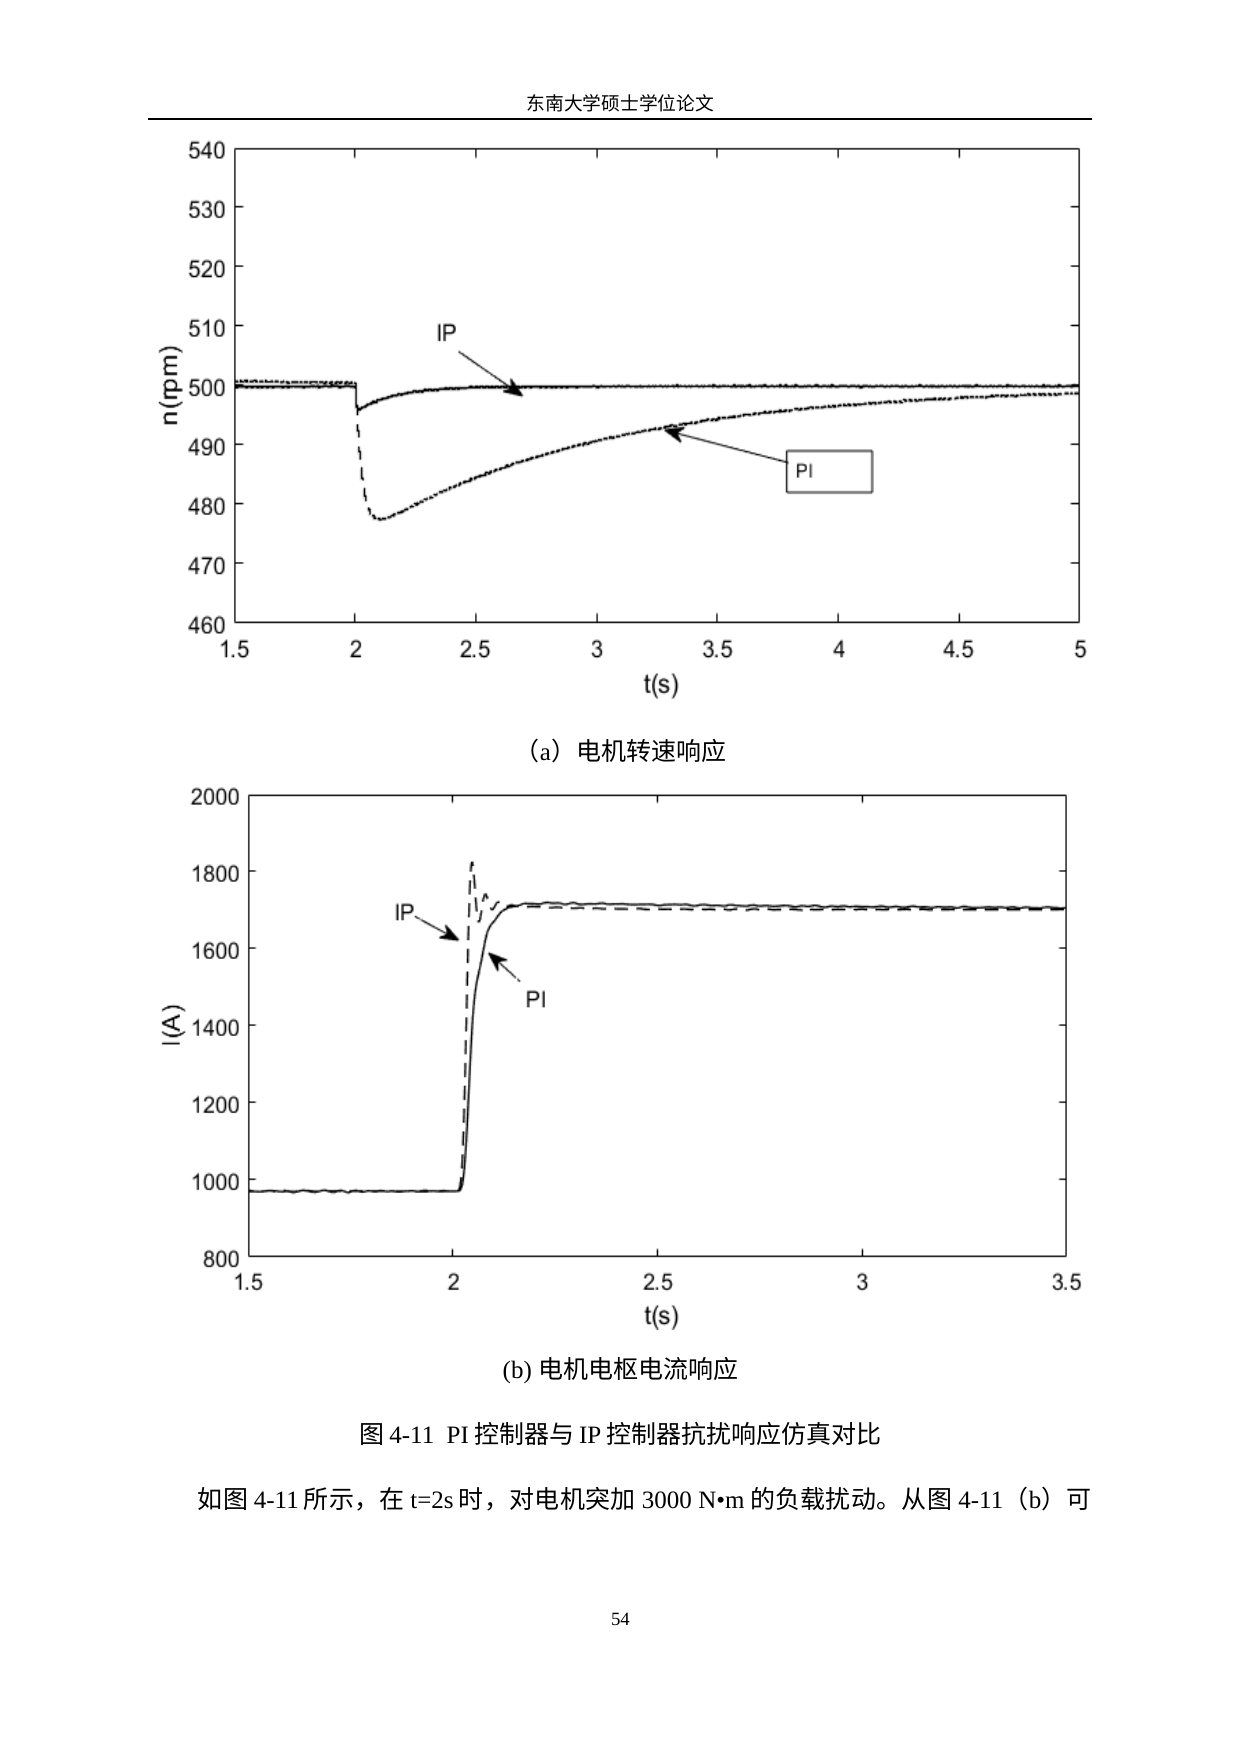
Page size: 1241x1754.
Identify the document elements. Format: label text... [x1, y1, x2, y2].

text 图4-11 PI控制器与IP控制器抗扰响应仿真对比 [148, 1400, 1092, 1465]
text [148, 1465, 1092, 1530]
text (b) 电机电枢电流响应 [148, 782, 1092, 1400]
text （a）电机转速响应 [148, 706, 1092, 782]
